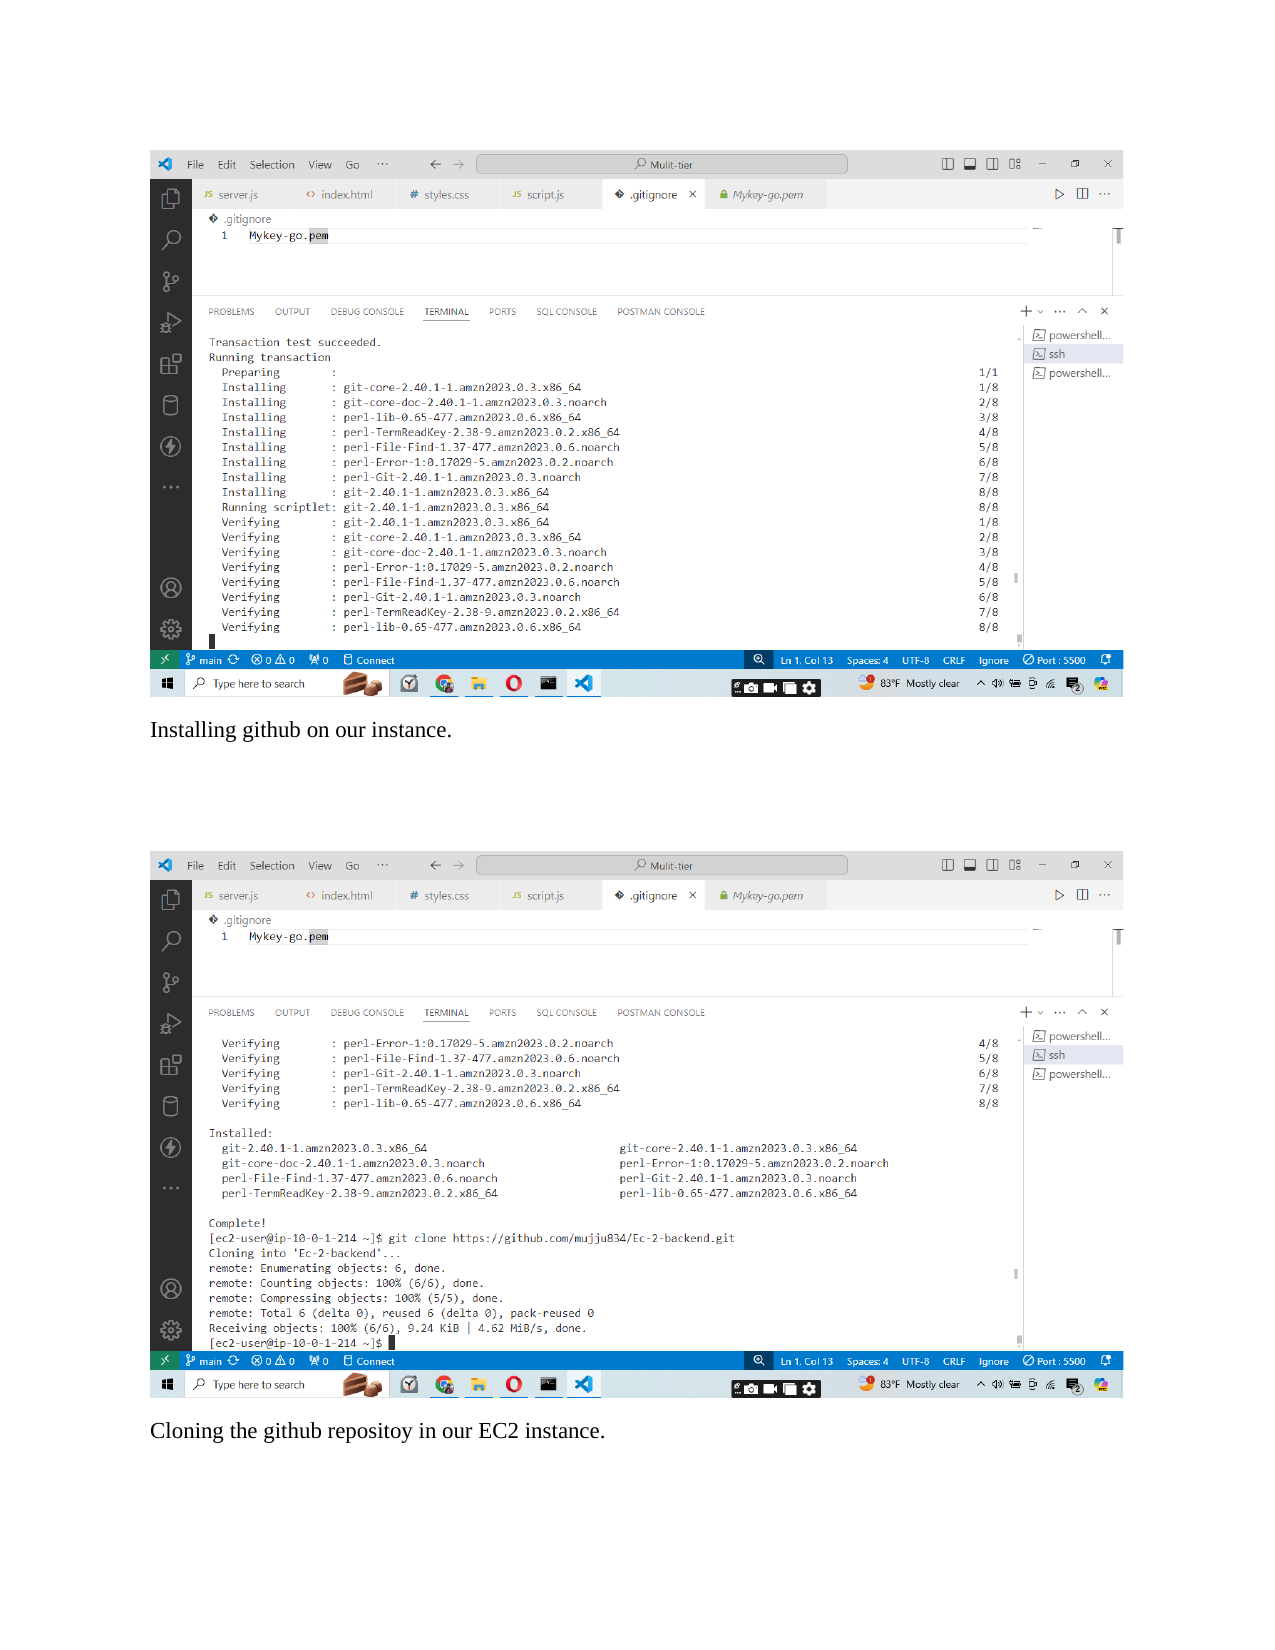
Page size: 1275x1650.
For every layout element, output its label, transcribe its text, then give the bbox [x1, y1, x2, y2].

picture [150, 150, 1124, 697]
text Cloning the github repositoy in our EC2 instance. [150, 1417, 1125, 1443]
text Installing github on our instance. [150, 716, 1125, 742]
picture [150, 851, 1124, 1398]
